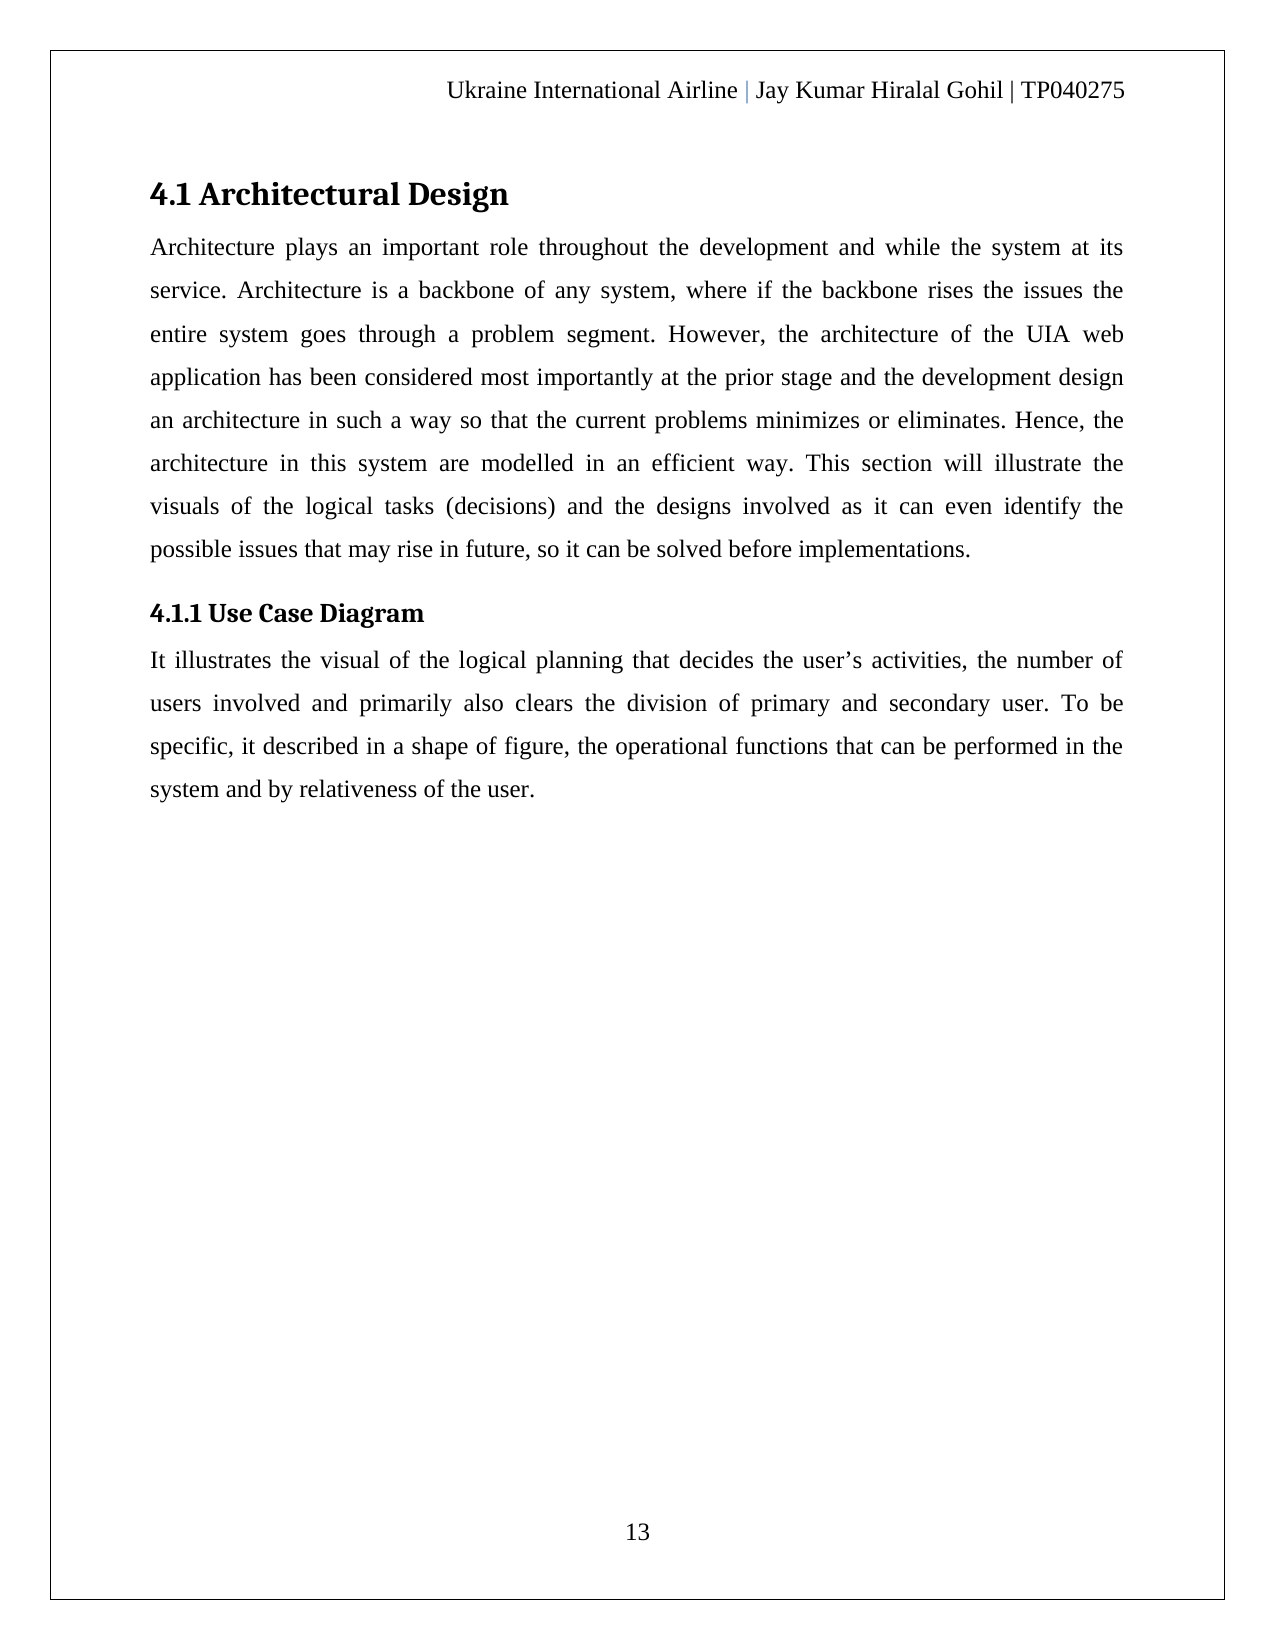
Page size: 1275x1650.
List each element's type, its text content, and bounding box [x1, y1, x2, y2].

subtitle 4.1.1 Use Case Diagram [150, 598, 1125, 629]
text Architecture plays an important role throughout the development and while the system at its service. Architecture is a backbone of any system, where if the backbone rises the issues the entire system goes through a problem segment. However, the architecture of the UIA web application has been considered most importantly at the prior stage and the development design an architecture in such a way so that the current problems minimizes or eliminates. Hence, the architecture in this system are modelled in an efficient way. This section will illustrate the visuals of the logical tasks (decisions) and the designs involved as it can even identify the possible issues that may rise in future, so it can be solved before implementations. [150, 232, 1125, 563]
subtitle 4.1 Architectural Design [150, 175, 1125, 213]
text It illustrates the visual of the logical planning that decides the user’s activities, the number of users involved and primarily also clears the division of primary and secondary user. To be specific, it described in a shape of figure, the operational functions that can be performed in the system and by relativeness of the user. [150, 645, 1125, 803]
